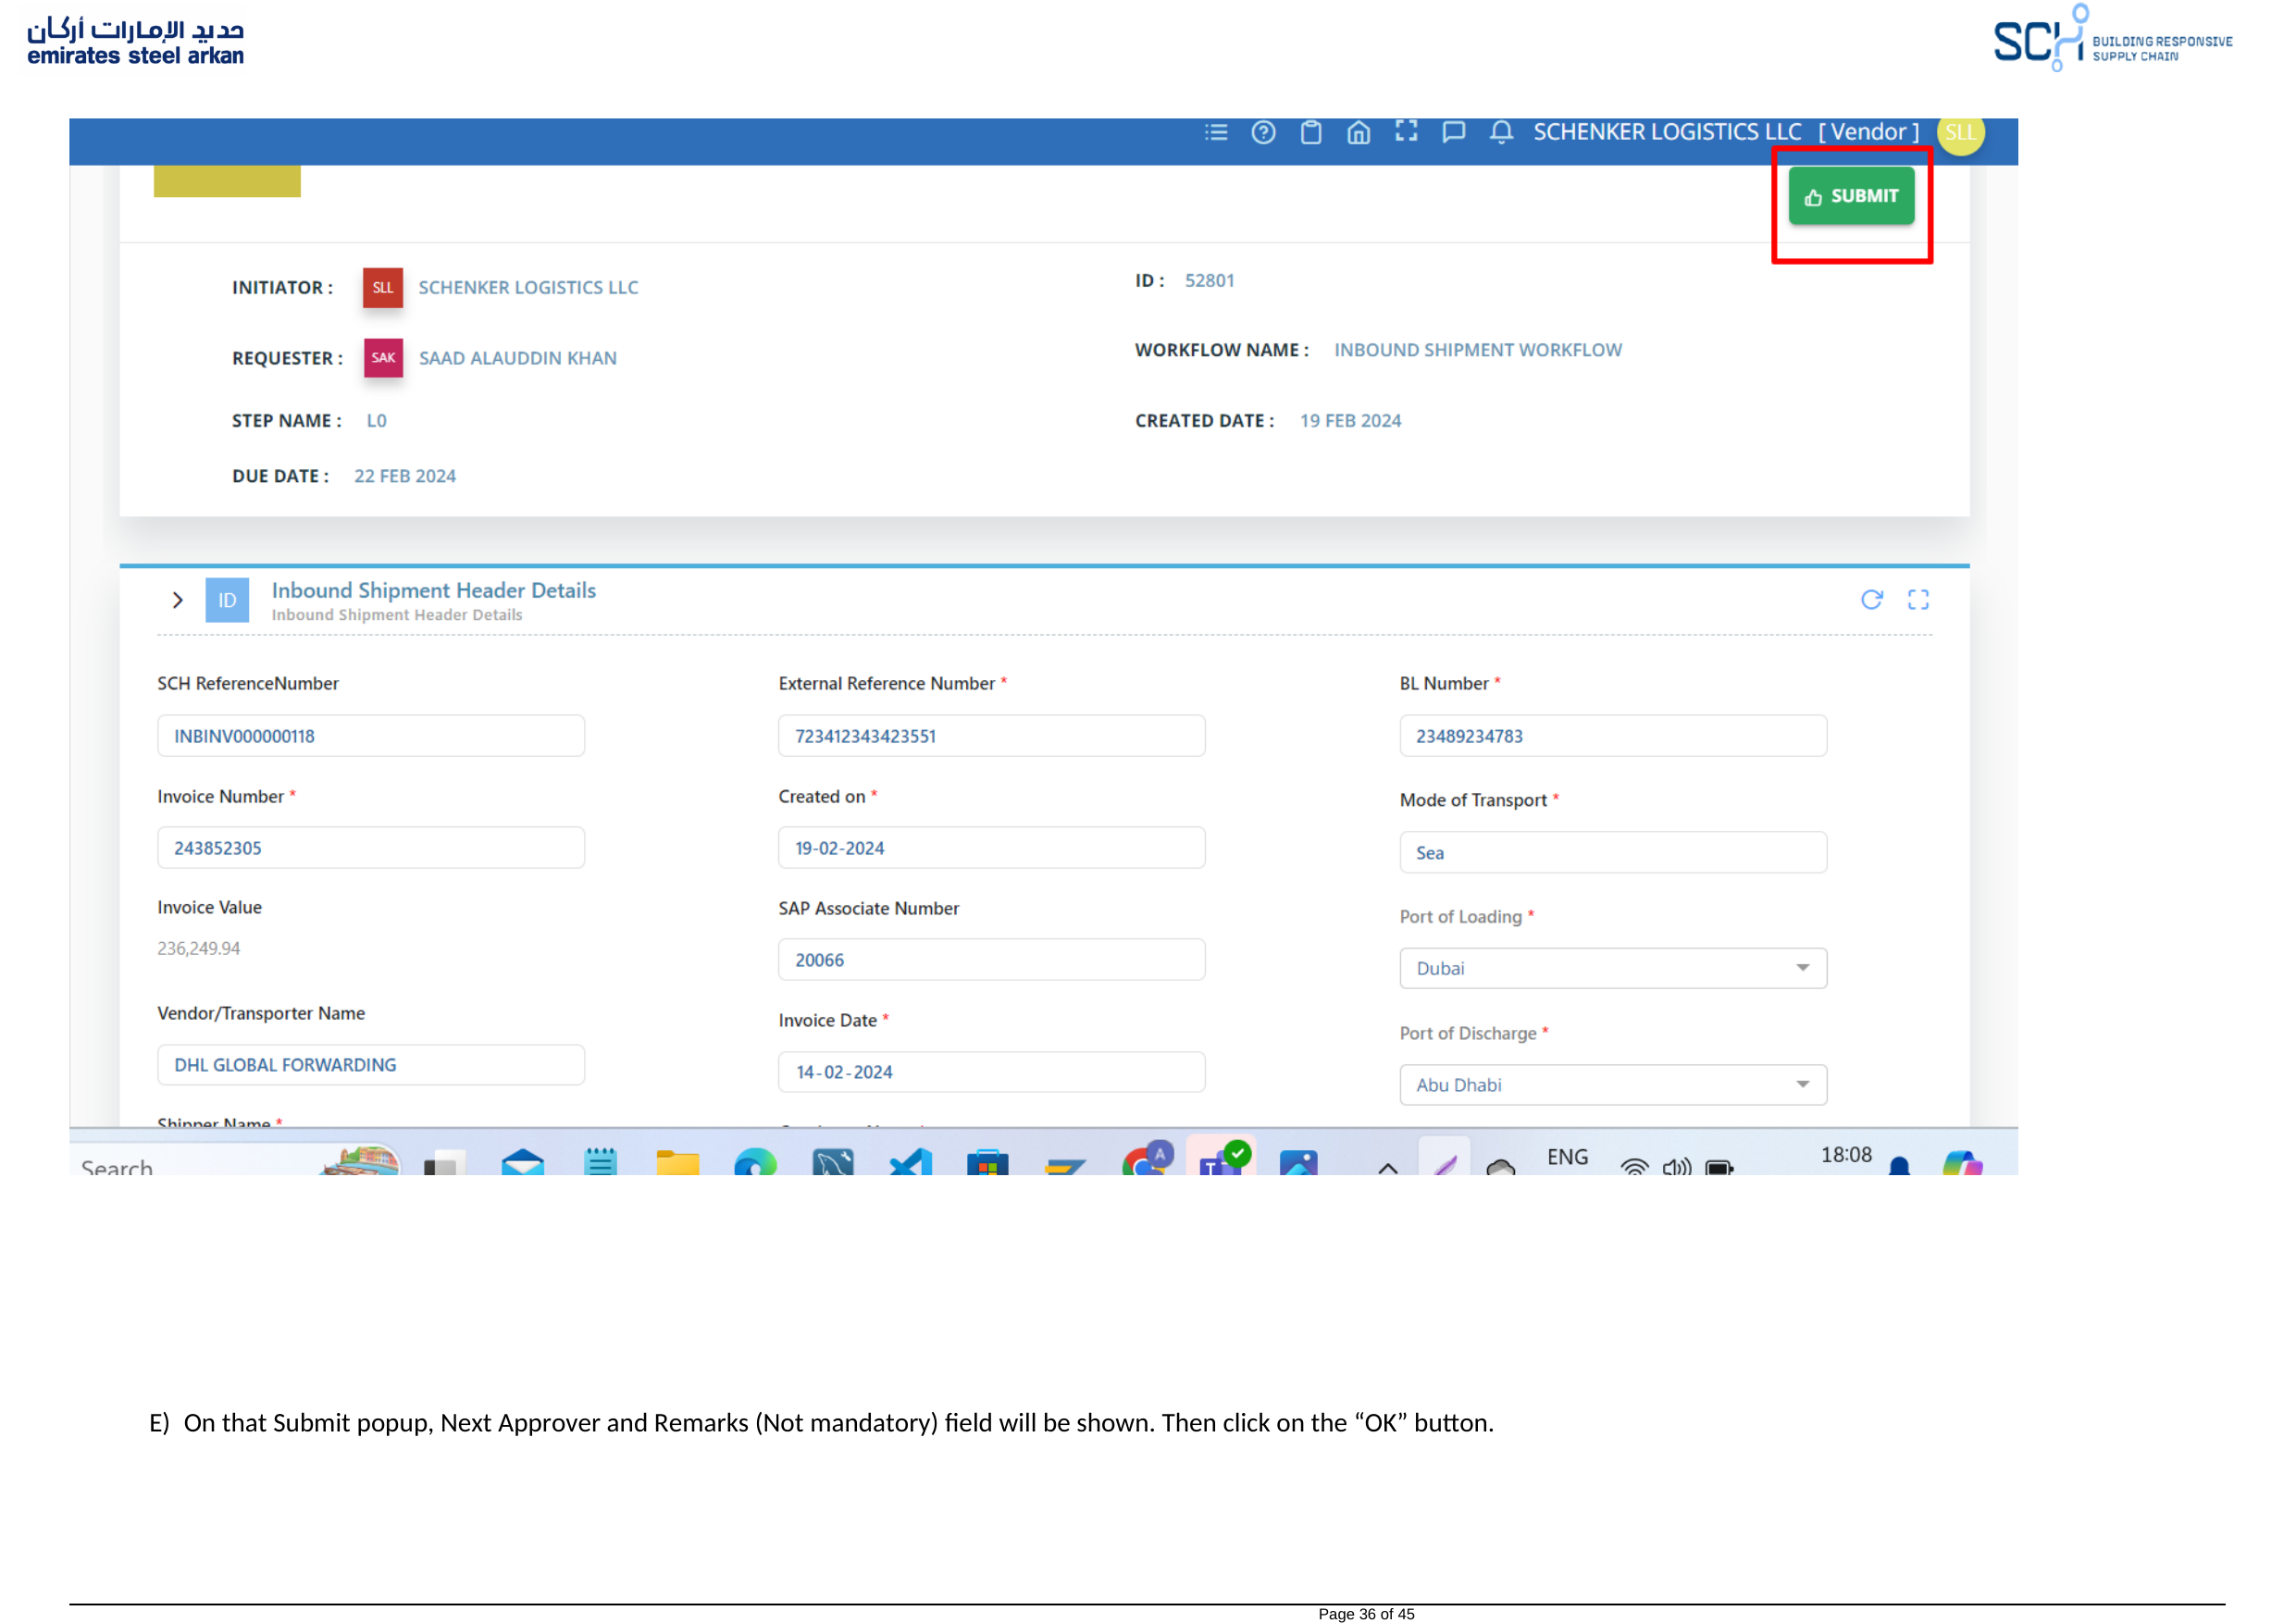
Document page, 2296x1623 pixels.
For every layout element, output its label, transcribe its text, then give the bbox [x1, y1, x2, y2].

picture [69, 118, 2018, 1175]
picture [1978, 0, 2241, 72]
picture [19, 4, 247, 76]
list On that Submit popup, Next Approver and Remarks (Not mandatory) field will be shown. Then click on the “OK” button. [149, 1406, 2226, 1438]
